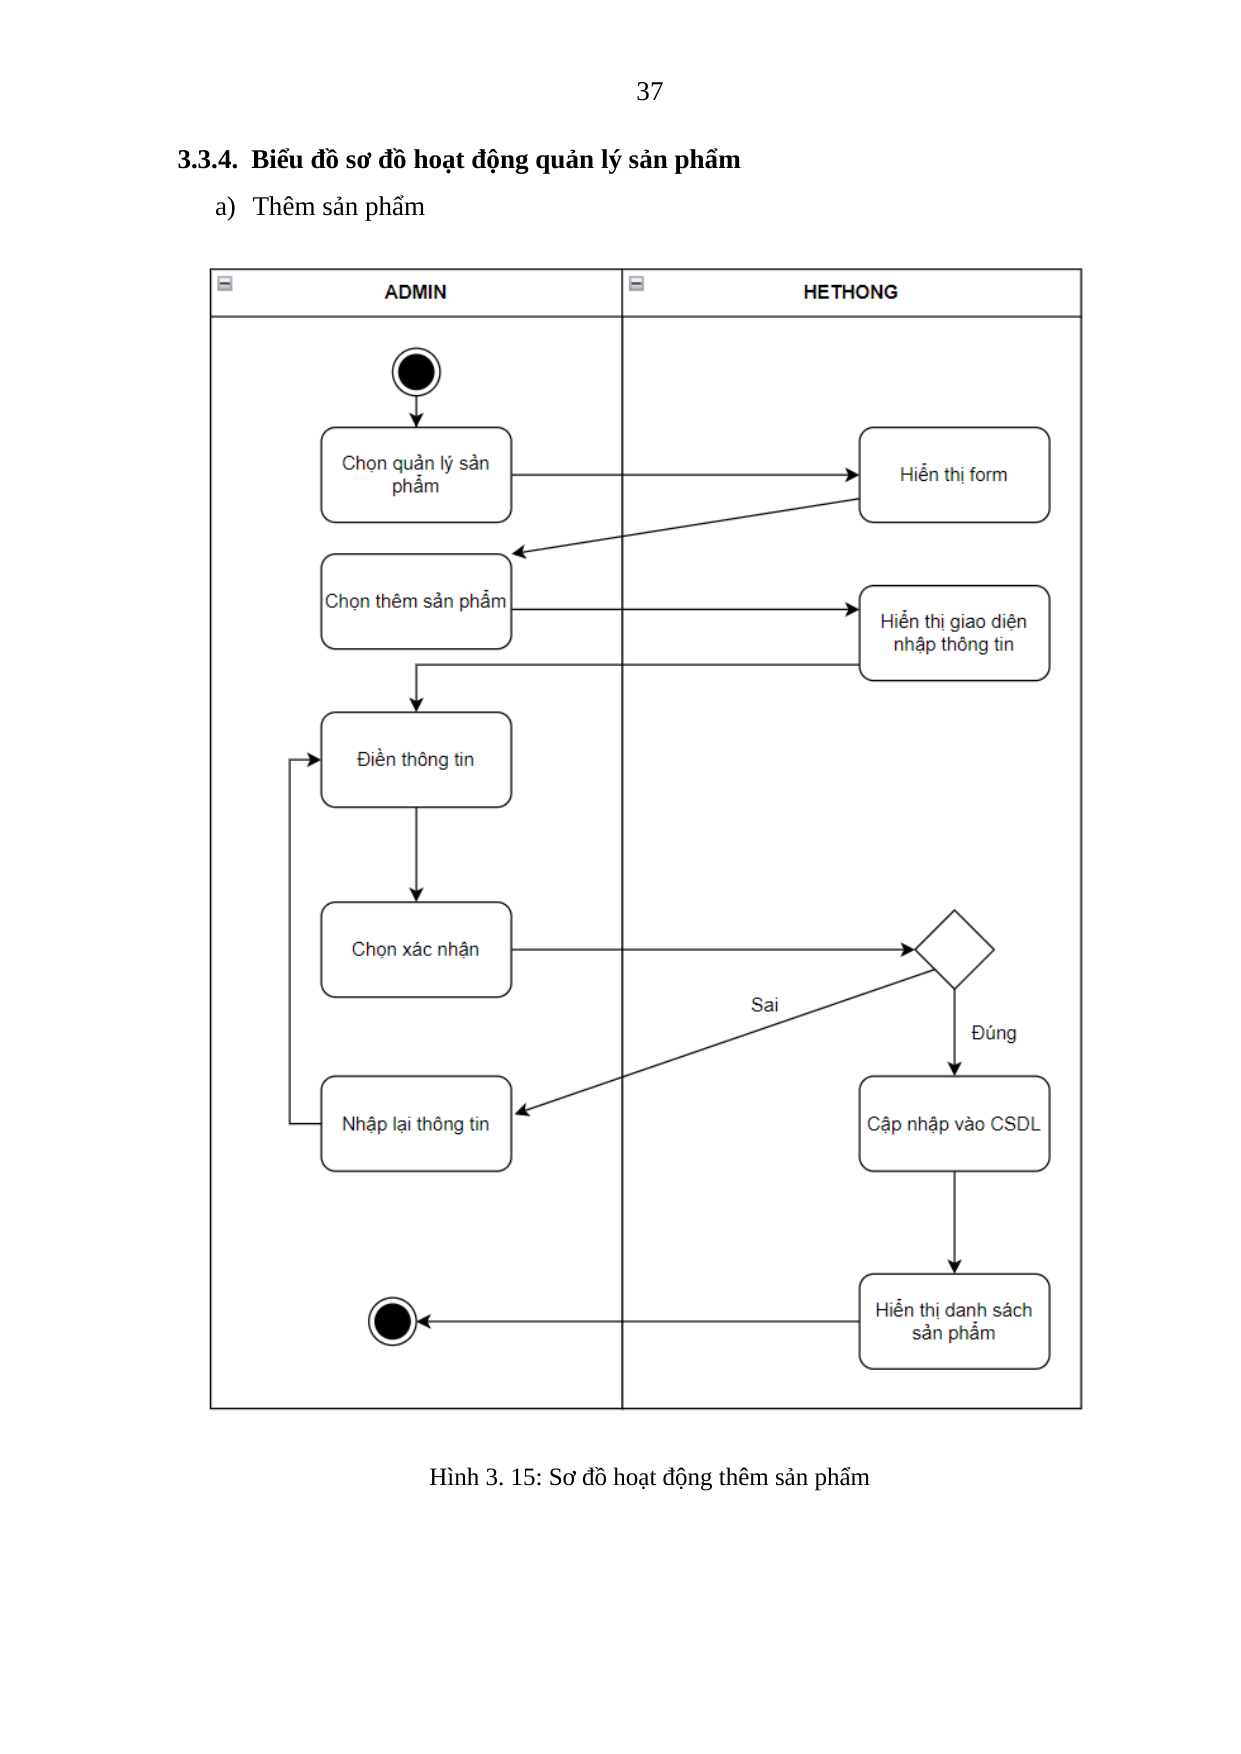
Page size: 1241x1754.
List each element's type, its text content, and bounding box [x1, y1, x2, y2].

text Hình 3. 15: Sơ đồ hoạt động thêm sản phẩm [177, 1462, 1122, 1491]
picture [177, 247, 1123, 1437]
subtitle Biểu đồ sơ đồ hoạt động quản lý sản phẩm [177, 143, 1122, 175]
list Thêm sản phẩm [215, 190, 1122, 221]
